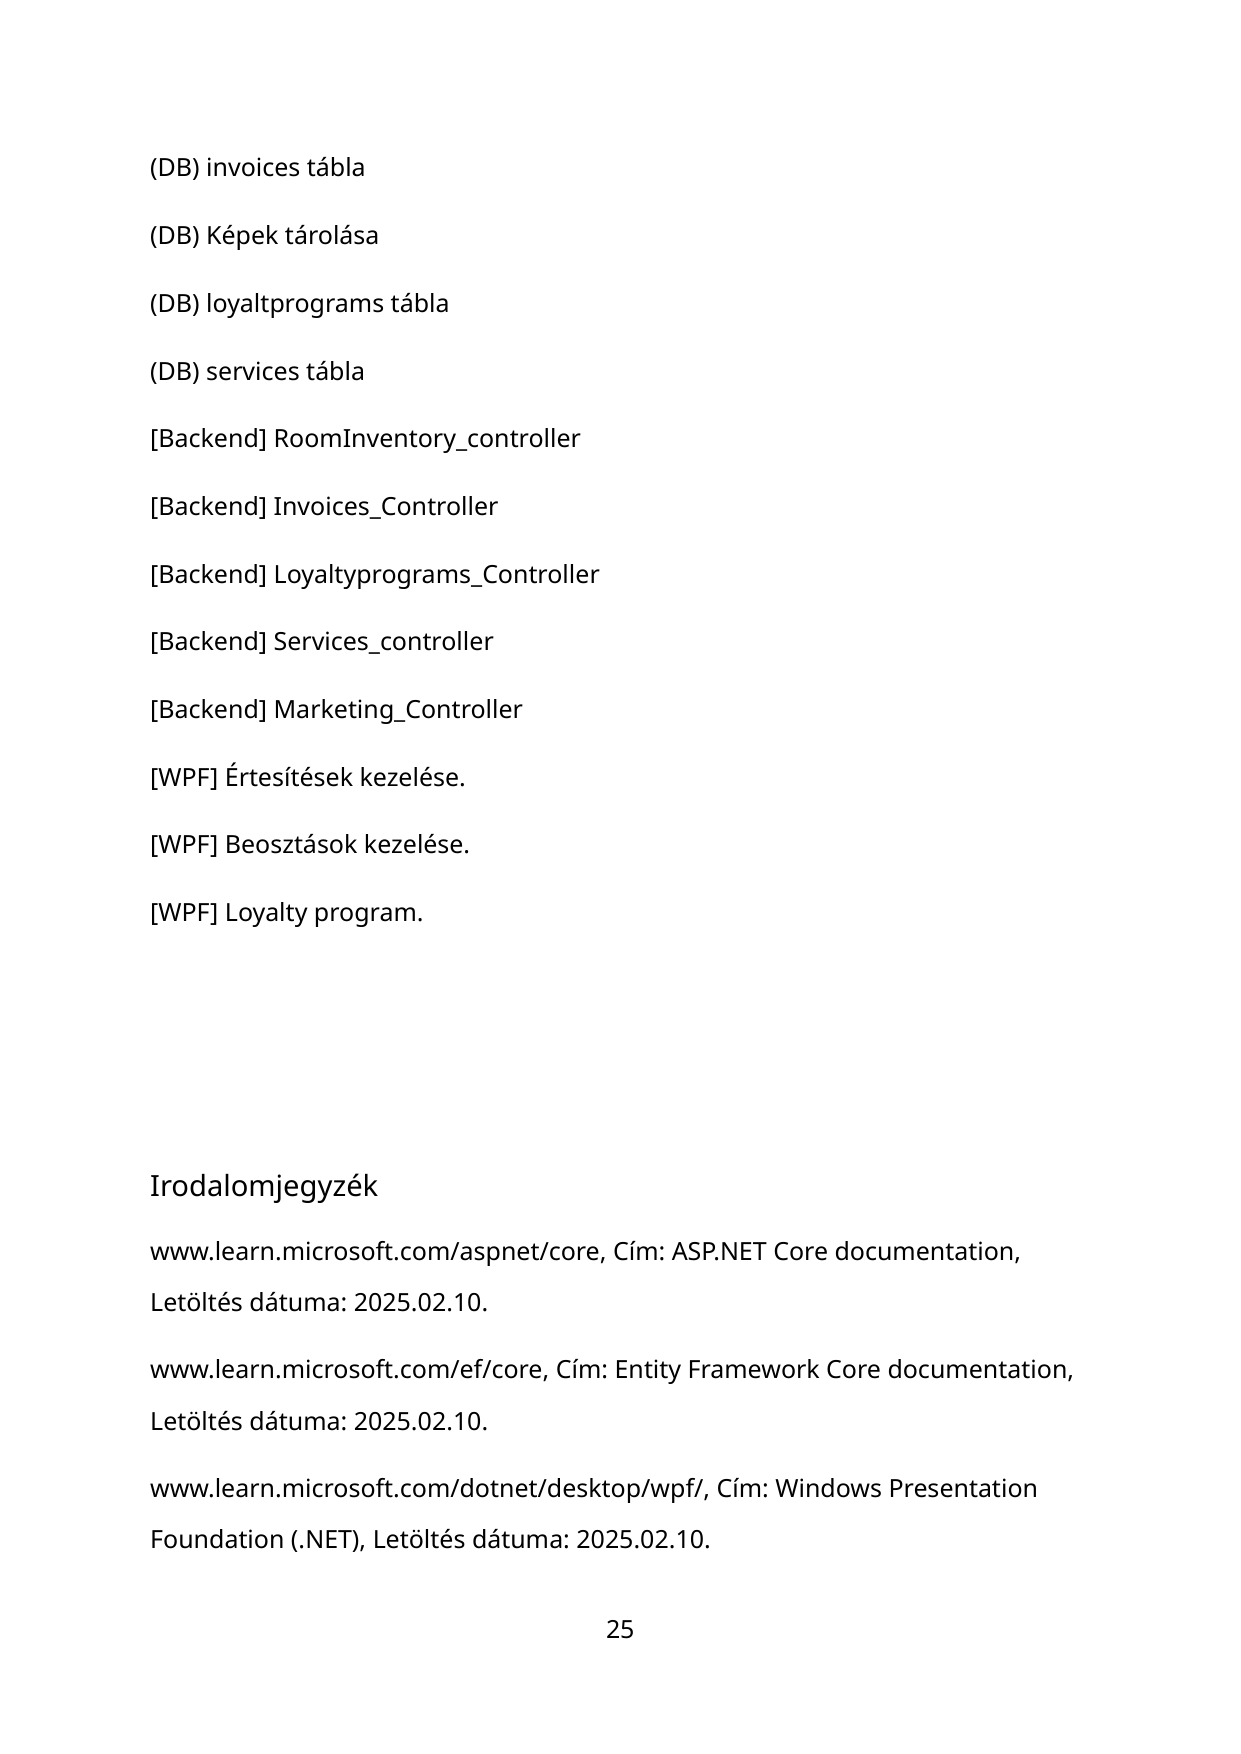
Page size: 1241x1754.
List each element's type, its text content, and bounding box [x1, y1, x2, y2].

text (DB) loyaltprograms tábla [150, 285, 1090, 319]
text (DB) Képek tárolása [150, 218, 1090, 252]
text www.learn.microsoft.com/aspnet/core, Cím: ASP.NET Core documentation, Letöltés dátuma: 2025.02.10. [150, 1233, 1090, 1318]
text (DB) services tábla [150, 353, 1090, 387]
subtitle Irodalomjegyzék [150, 1166, 1090, 1205]
text www.learn.microsoft.com/dotnet/desktop/wpf/, Cím: Windows Presentation Foundation (.NET), Letöltés dátuma: 2025.02.10. [150, 1471, 1090, 1556]
text [WPF] Beosztások kezelése. [150, 827, 1090, 861]
text (DB) invoices tábla [150, 150, 1090, 184]
text [WPF] Értesítések kezelése. [150, 759, 1090, 793]
text [Backend] RoomInventory_controller [150, 421, 1090, 455]
text [Backend] Services_controller [150, 624, 1090, 658]
text [Backend] Invoices_Controller [150, 488, 1090, 523]
text [Backend] Marketing_Controller [150, 692, 1090, 726]
text [Backend] Loyaltyprograms_Controller [150, 556, 1090, 590]
text [WPF] Loyalty program. [150, 895, 1090, 929]
text www.learn.microsoft.com/ef/core, Cím: Entity Framework Core documentation, Letöltés dátuma: 2025.02.10. [150, 1352, 1090, 1437]
